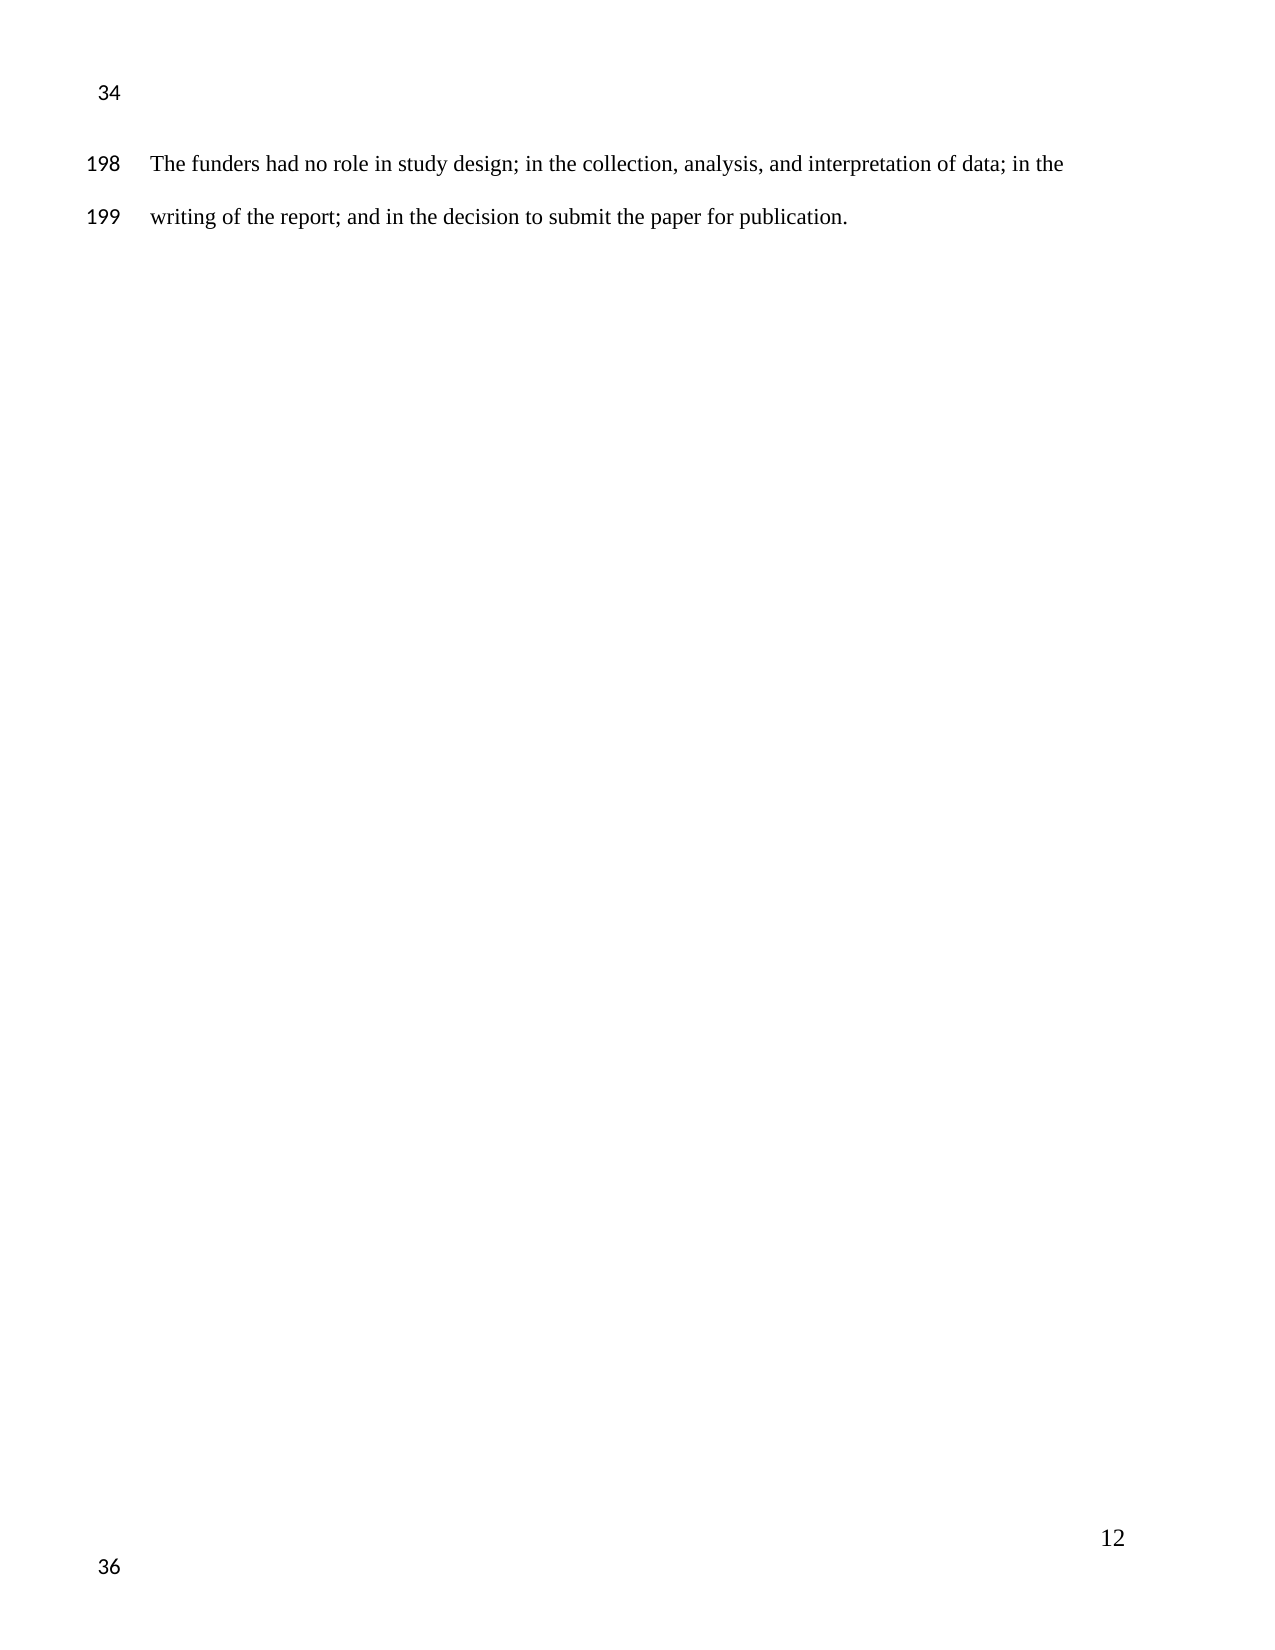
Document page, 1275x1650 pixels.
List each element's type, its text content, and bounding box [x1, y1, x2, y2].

text The funders had no role in study design; in the collection, analysis, and interpretation of data; in the writing of the report; and in the decision to submit the paper for publication. [150, 150, 1125, 229]
